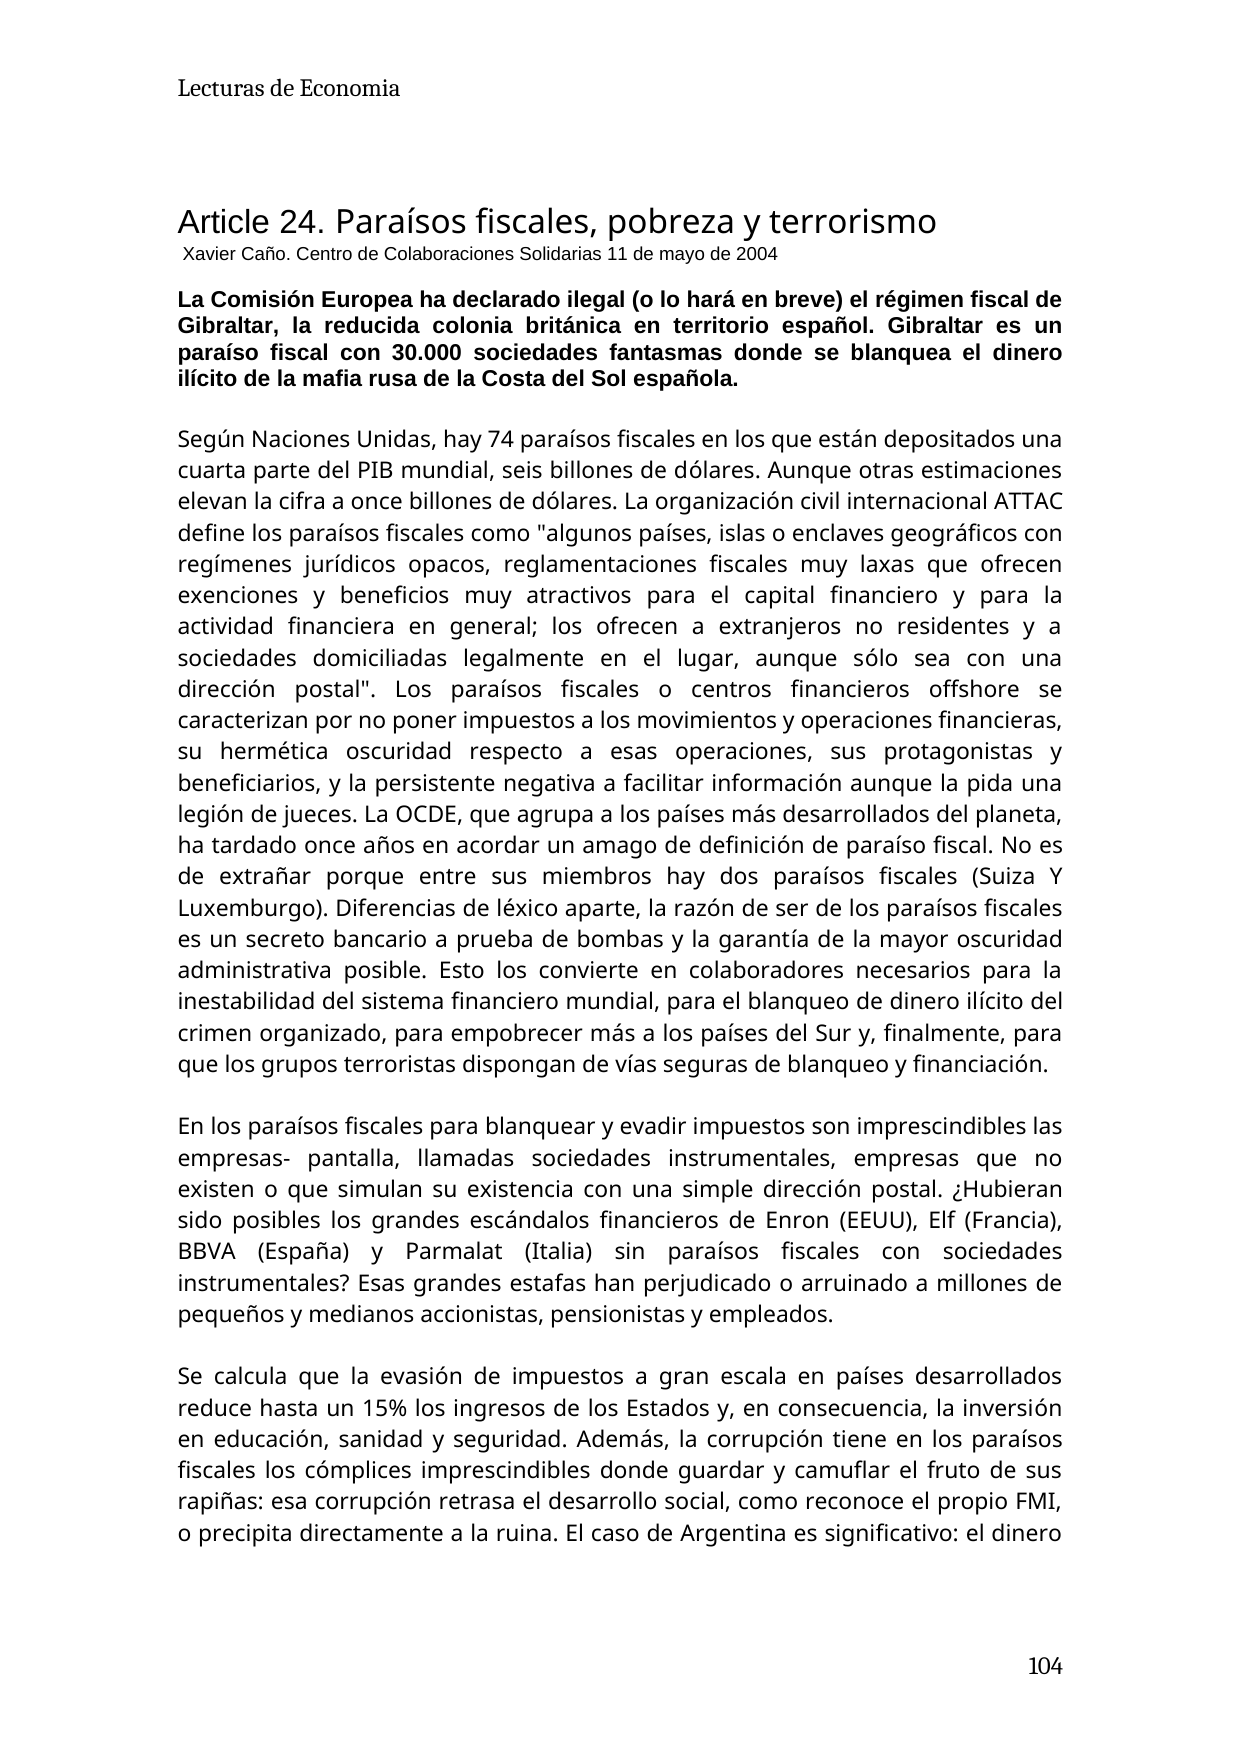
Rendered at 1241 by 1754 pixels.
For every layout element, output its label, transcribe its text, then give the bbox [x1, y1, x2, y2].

text En los paraísos fiscales para blanquear y evadir impuestos son imprescindibles las empresas- pantalla, llamadas sociedades instrumentales, empresas que no existen o que simulan su existencia con una simple dirección postal. ¿Hubieran sido posibles los grandes escándalos financieros de Enron (EEUU), Elf (Francia), BBVA (España) y Parmalat (Italia) sin paraísos fiscales con sociedades instrumentales? Esas grandes estafas han perjudicado o arruinado a millones de pequeños y medianos accionistas, pensionistas y empleados. [177, 1110, 1063, 1329]
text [177, 1360, 1063, 1548]
text Según Naciones Unidas, hay 74 paraísos fiscales en los que están depositados una cuarta parte del PIB mundial, seis billones de dólares. Aunque otras estimaciones elevan la cifra a once billones de dólares. La organización civil internacional ATTAC define los paraísos fiscales como "algunos países, islas o enclaves geográficos con regímenes jurídicos opacos, reglamentaciones fiscales muy laxas que ofrecen exenciones y beneficios muy atractivos para el capital financiero y para la actividad financiera en general; los ofrecen a extranjeros no residentes y a sociedades domiciliadas legalmente en el lugar, aunque sólo sea con una dirección postal". Los paraísos fiscales o centros financieros offshore se caracterizan por no poner impuestos a los movimientos y operaciones financieras, su hermética oscuridad respecto a esas operaciones, sus protagonistas y beneficiarios, y la persistente negativa a facilitar información aunque la pida una legión de jueces. La OCDE, que agrupa a los países más desarrollados del planeta, ha tardado once años en acordar un amago de definición de paraíso fiscal. No es de extrañar porque entre sus miembros hay dos paraísos fiscales (Suiza Y Luxemburgo). Diferencias de léxico aparte, la razón de ser de los paraísos fiscales es un secreto bancario a prueba de bombas y la garantía de la mayor oscuridad administrativa posible. Esto los convierte en colaboradores necesarios para la inestabilidad del sistema financiero mundial, para el blanqueo de dinero ilícito del crimen organizado, para empobrecer más a los países del Sur y, finalmente, para que los grupos terroristas dispongan de vías seguras de blanqueo y financiación. [177, 423, 1063, 1079]
text La Comisión Europea ha declarado ilegal (o lo hará en breve) el régimen fiscal de Gibraltar, la reducida colonia británica en territorio español. Gibraltar es un paraíso fiscal con 30.000 sociedades fantasmas donde se blanquea el dinero ilícito de la mafia rusa de la Costa del Sol española. [177, 286, 1063, 392]
text Xavier Caño. Centro de Colaboraciones Solidarias 11 de mayo de 2004 [177, 243, 1063, 264]
subtitle Article 24. Paraísos fiscales, pobreza y terrorismo [177, 198, 1063, 243]
